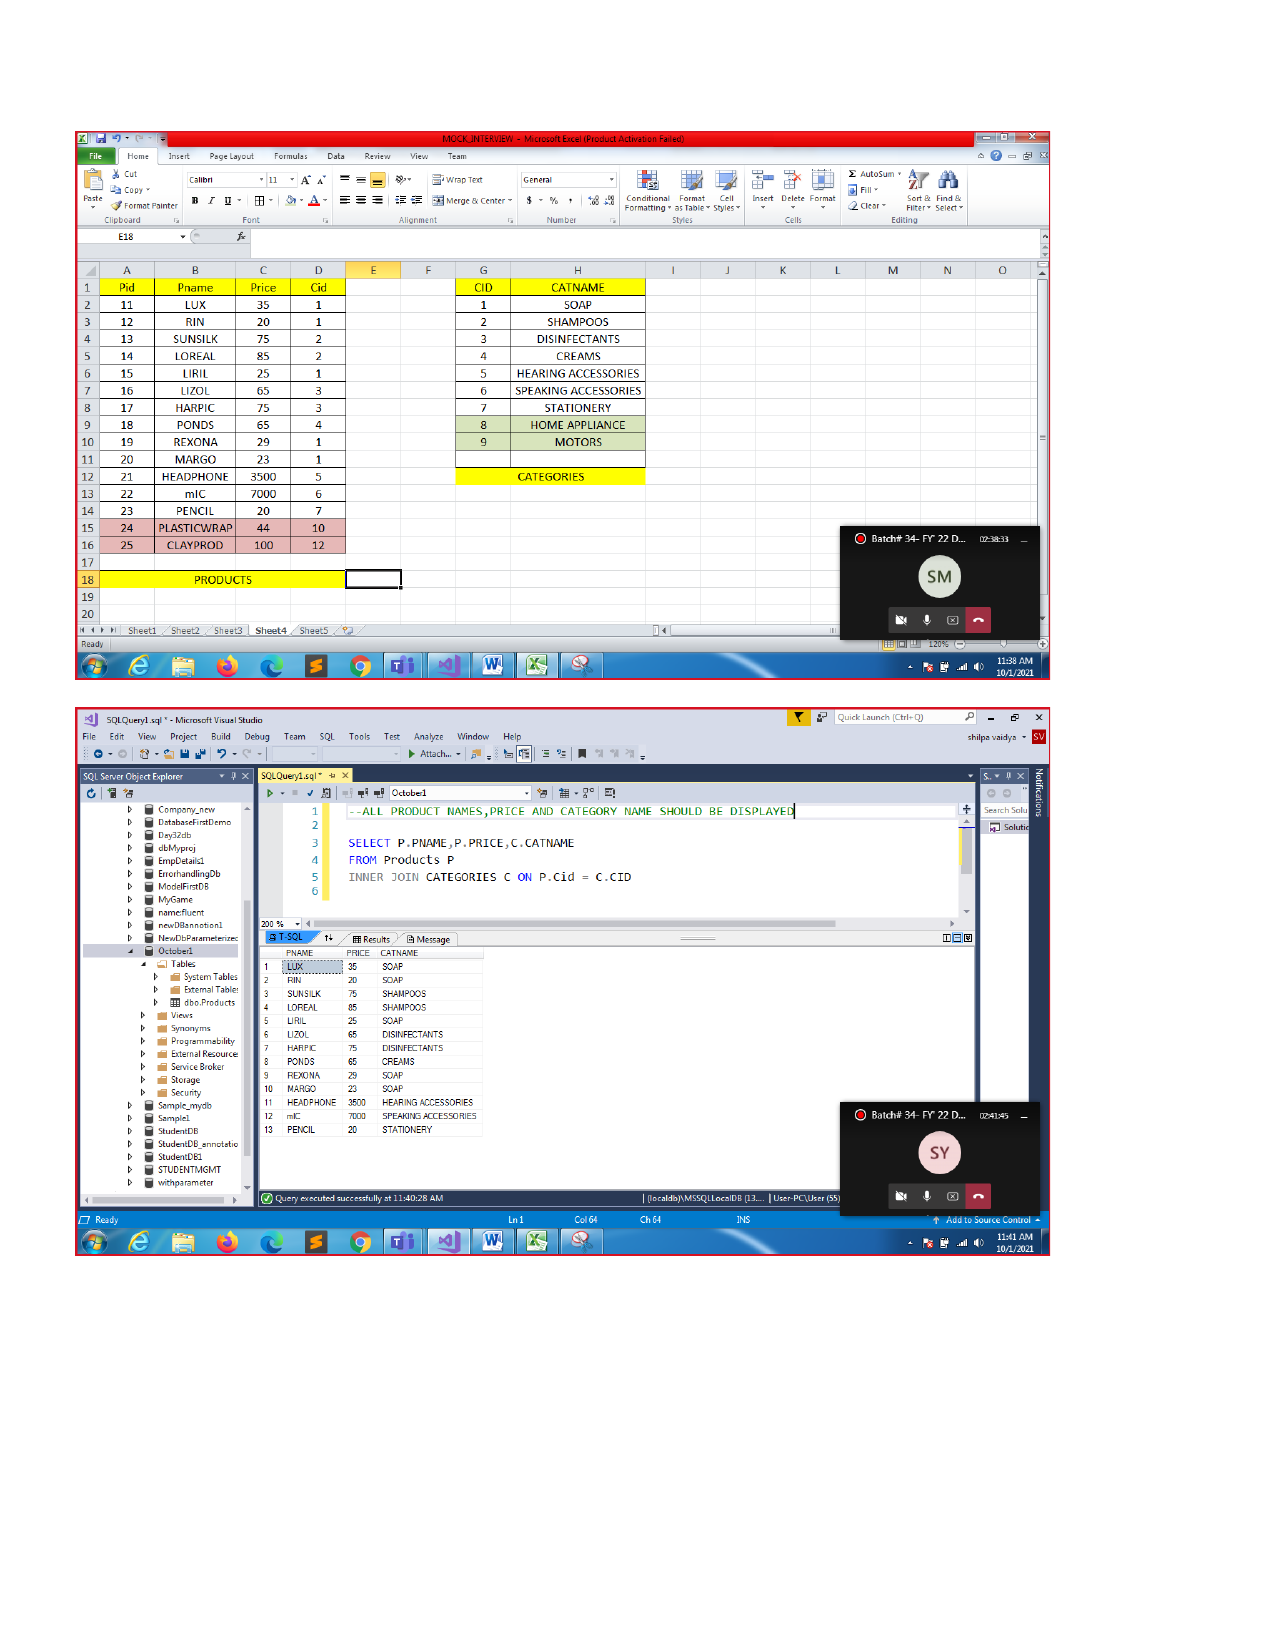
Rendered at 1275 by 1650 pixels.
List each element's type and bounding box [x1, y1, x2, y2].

picture [75, 707, 1050, 1256]
picture [75, 131, 1050, 680]
